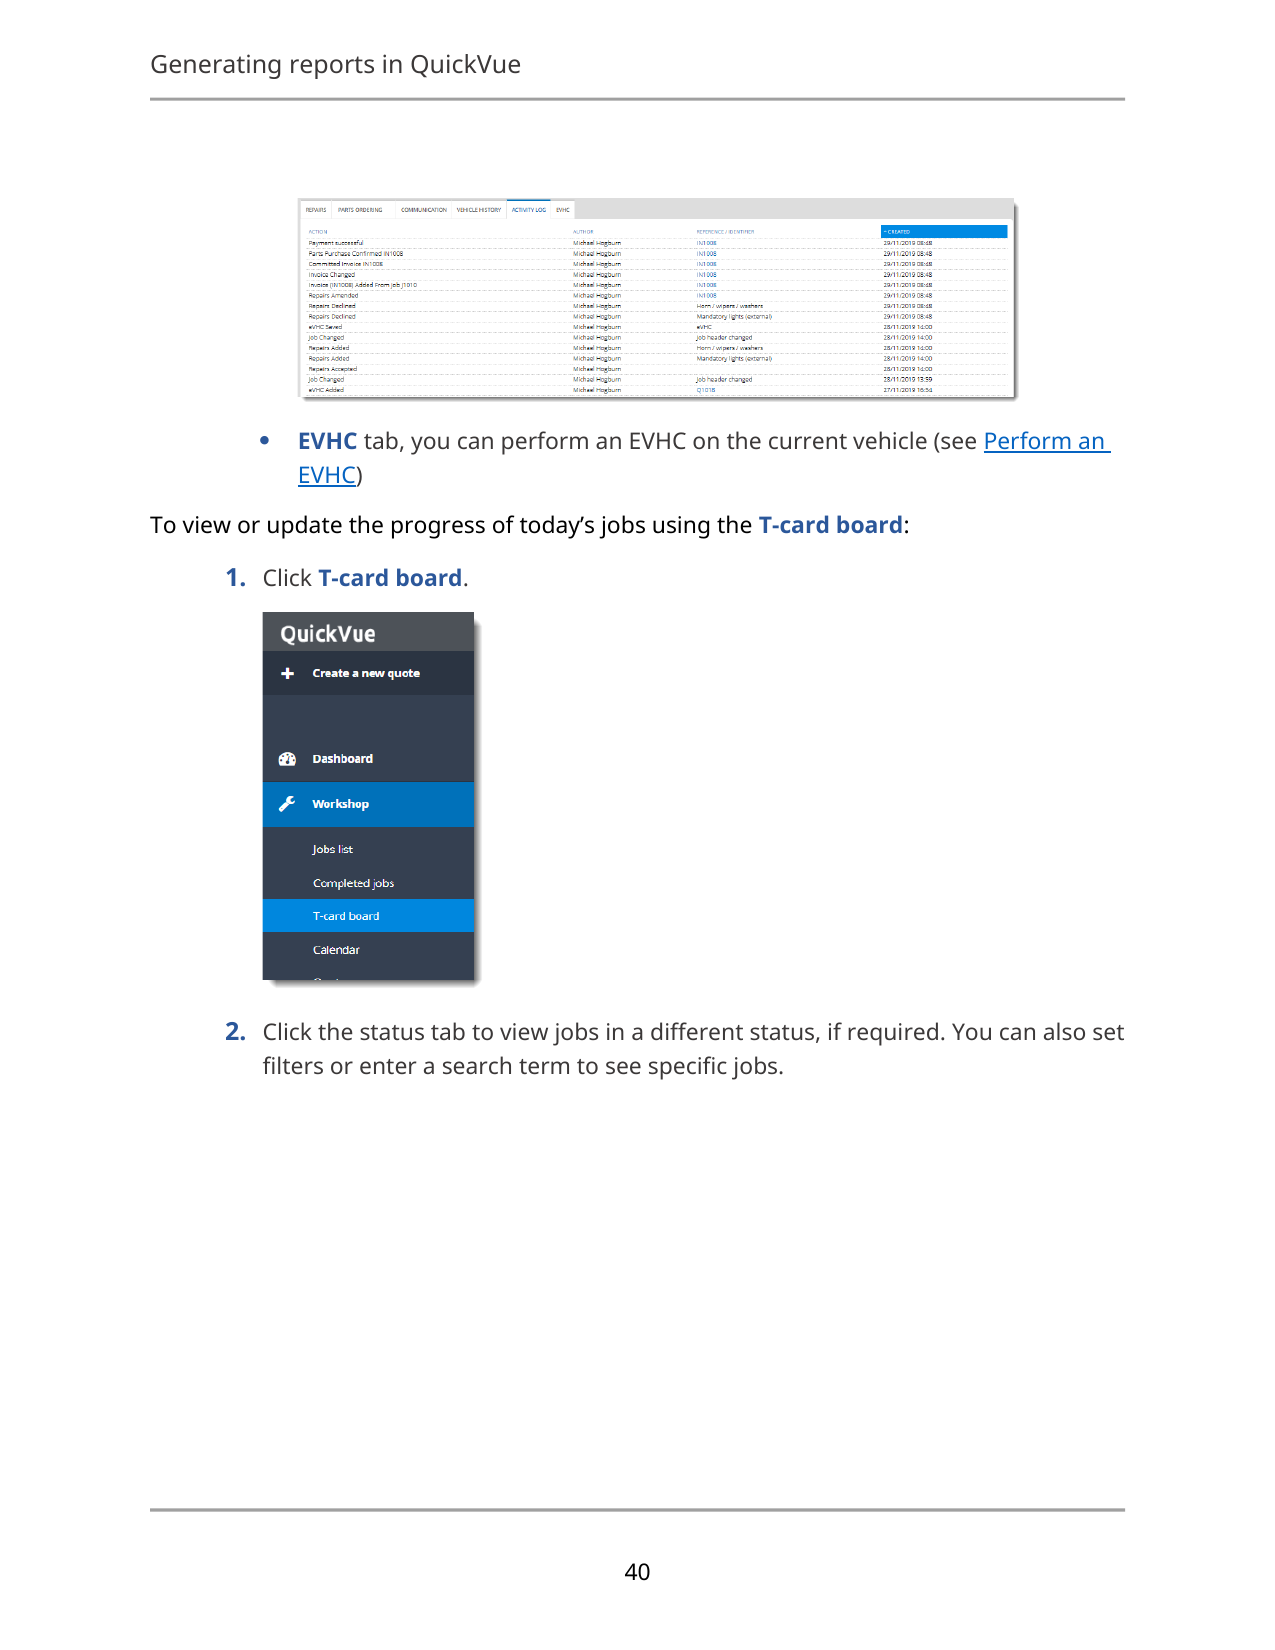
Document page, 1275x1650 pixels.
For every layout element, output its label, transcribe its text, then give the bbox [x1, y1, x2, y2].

list Click the status tab to view jobs in a different status, if required. You can also set filters or enter a search term to see specific jobs. [225, 1013, 1125, 1081]
list Click T-card board. [225, 559, 1125, 593]
text To view or update the progress of today’s jobs using the T-card board: [150, 509, 1125, 540]
list EVHC tab, you can perform an EVHC on the current vehicle (see Perform an EVHC) [260, 425, 1125, 490]
picture [262, 612, 488, 994]
picture [297, 198, 1023, 406]
